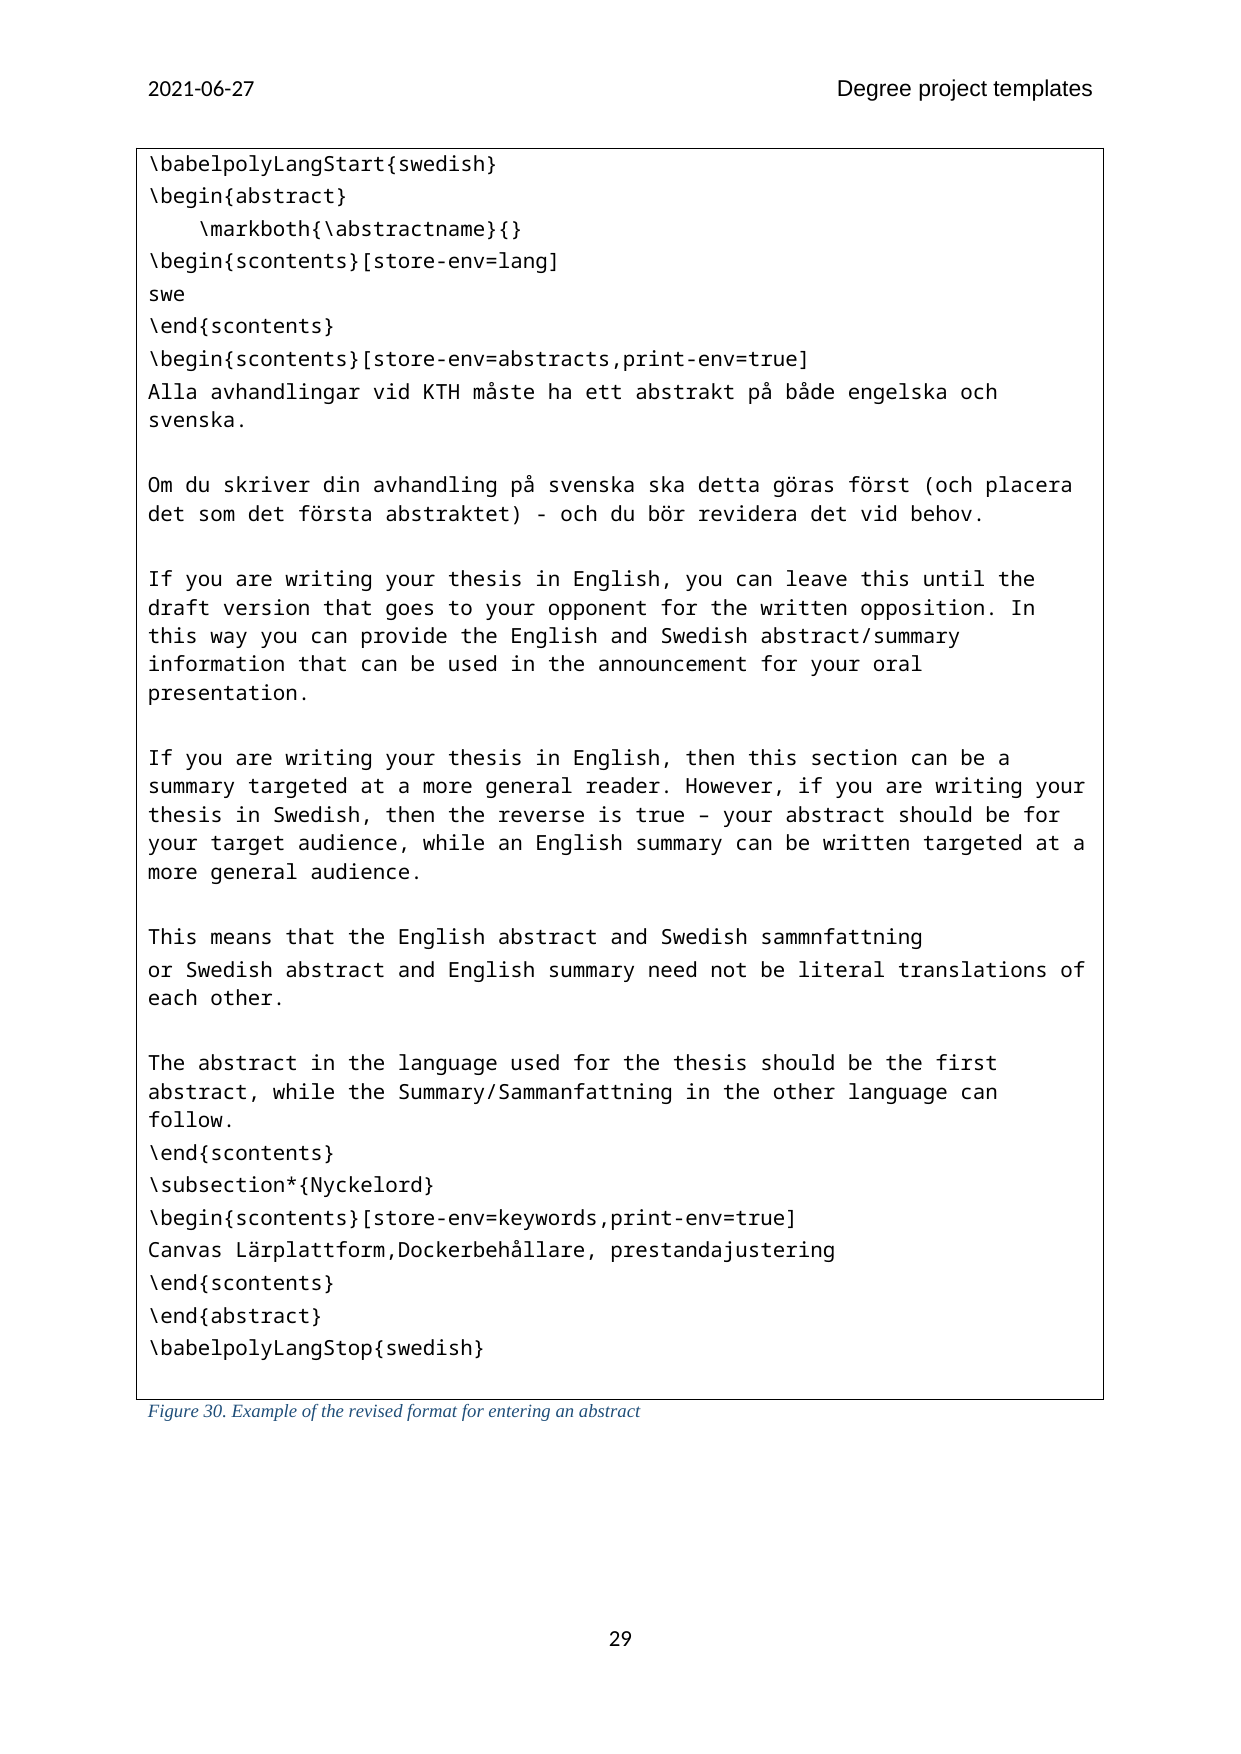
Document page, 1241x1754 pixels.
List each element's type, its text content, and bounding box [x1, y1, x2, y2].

table_header \babelpolyLangStart{swedish} \begin{abstract} \markboth{\abstractname}{} \begin{scontents}[store-env=lang] swe \end{scontents} \begin{scontents}[store-env=abstracts,print-env=true] Alla avhandlingar vid KTH måste ha ett abstrakt på både engelska och svenska. Om du skriver din avhandling på svenska ska detta göras först (och placera det som det första abstraktet) - och du bör revidera det vid behov. If you are writing your thesis in English, you can leave this until the draft version that goes to your opponent for the written opposition. In this way you can provide the English and Swedish abstract/summary information that can be used in the announcement for your oral presentation. If you are writing your thesis in English, then this section can be a summary targeted at a more general reader. However, if you are writing your thesis in Swedish, then the reverse is true – your abstract should be for your target audience, while an English summary can be written targeted at a more general audience. This means that the English abstract and Swedish sammnfattning or Swedish abstract and English summary need not be literal translations of each other. The abstract in the language used for the thesis should be the first abstract, while the Summary/Sammanfattning in the other language can follow. \end{scontents} \subsection*{Nyckelord} \begin{scontents}[store-env=keywords,print-env=true] Canvas Lärplattform,Dockerbehållare, prestandajustering \end{scontents} \end{abstract} \babelpolyLangStop{swedish} [137, 149, 1103, 1399]
text Figure 30. Example of the revised format for entering an abstract [148, 1400, 1093, 1421]
